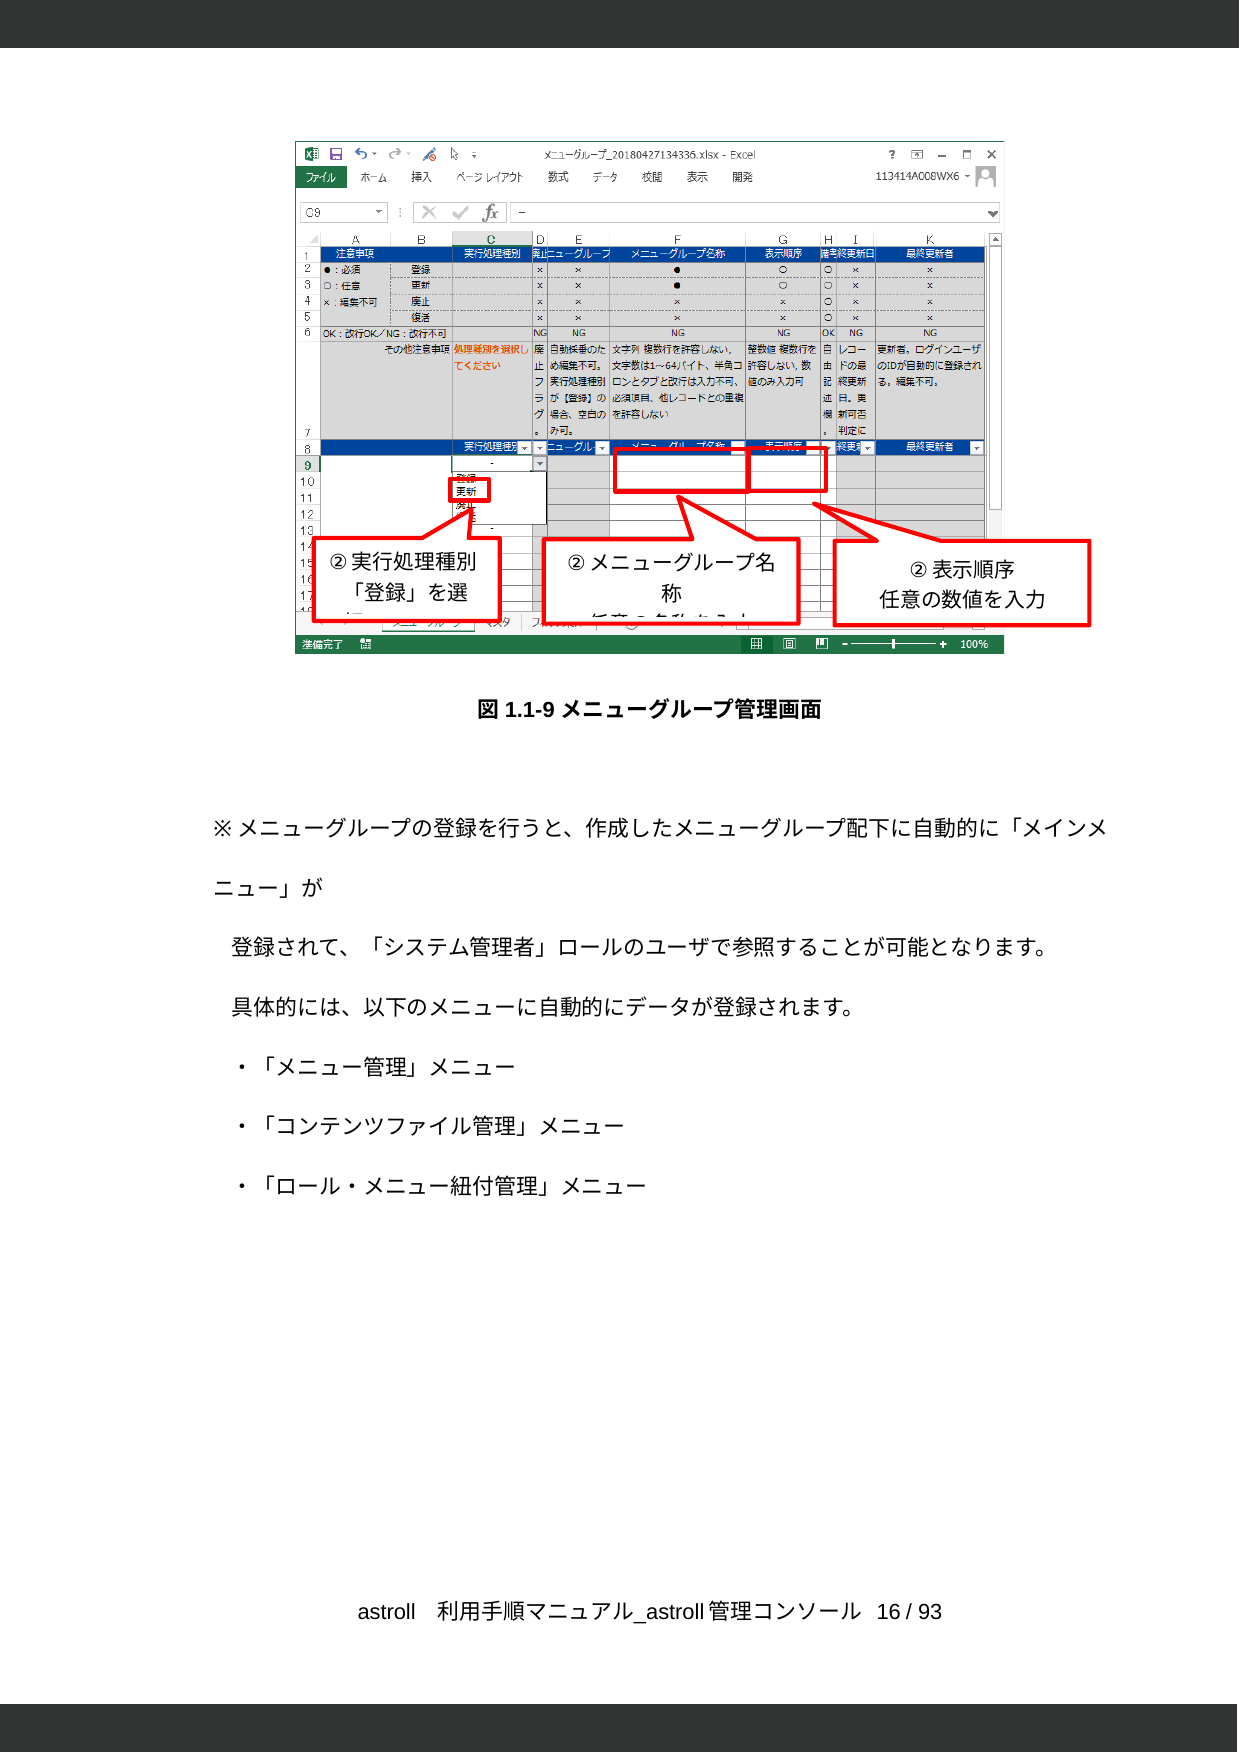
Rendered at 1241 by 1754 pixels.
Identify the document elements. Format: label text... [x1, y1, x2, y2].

picture [0, 1704, 1237, 1752]
text ・「ロール・メニュー紐付管理」メニュー [213, 1155, 1152, 1214]
text 図 1.1-9 メニューグループ管理画面 [148, 678, 1152, 738]
text ・「メニュー管理」メニュー [213, 1036, 1152, 1095]
text 具体的には、以下のメニューに自動的にデータが登録されます。 [213, 976, 1152, 1036]
text 登録されて、「システム管理者」ロールのユーザで参照することが可能となります。 [213, 916, 1152, 976]
picture [295, 141, 1005, 654]
picture [0, 0, 1239, 48]
text ※ メニューグループの登録を行うと、作成したメニューグループ配下に自動的に「メインメニュー」が [213, 797, 1152, 916]
text ・「コンテンツファイル管理」メニュー [213, 1095, 1152, 1155]
